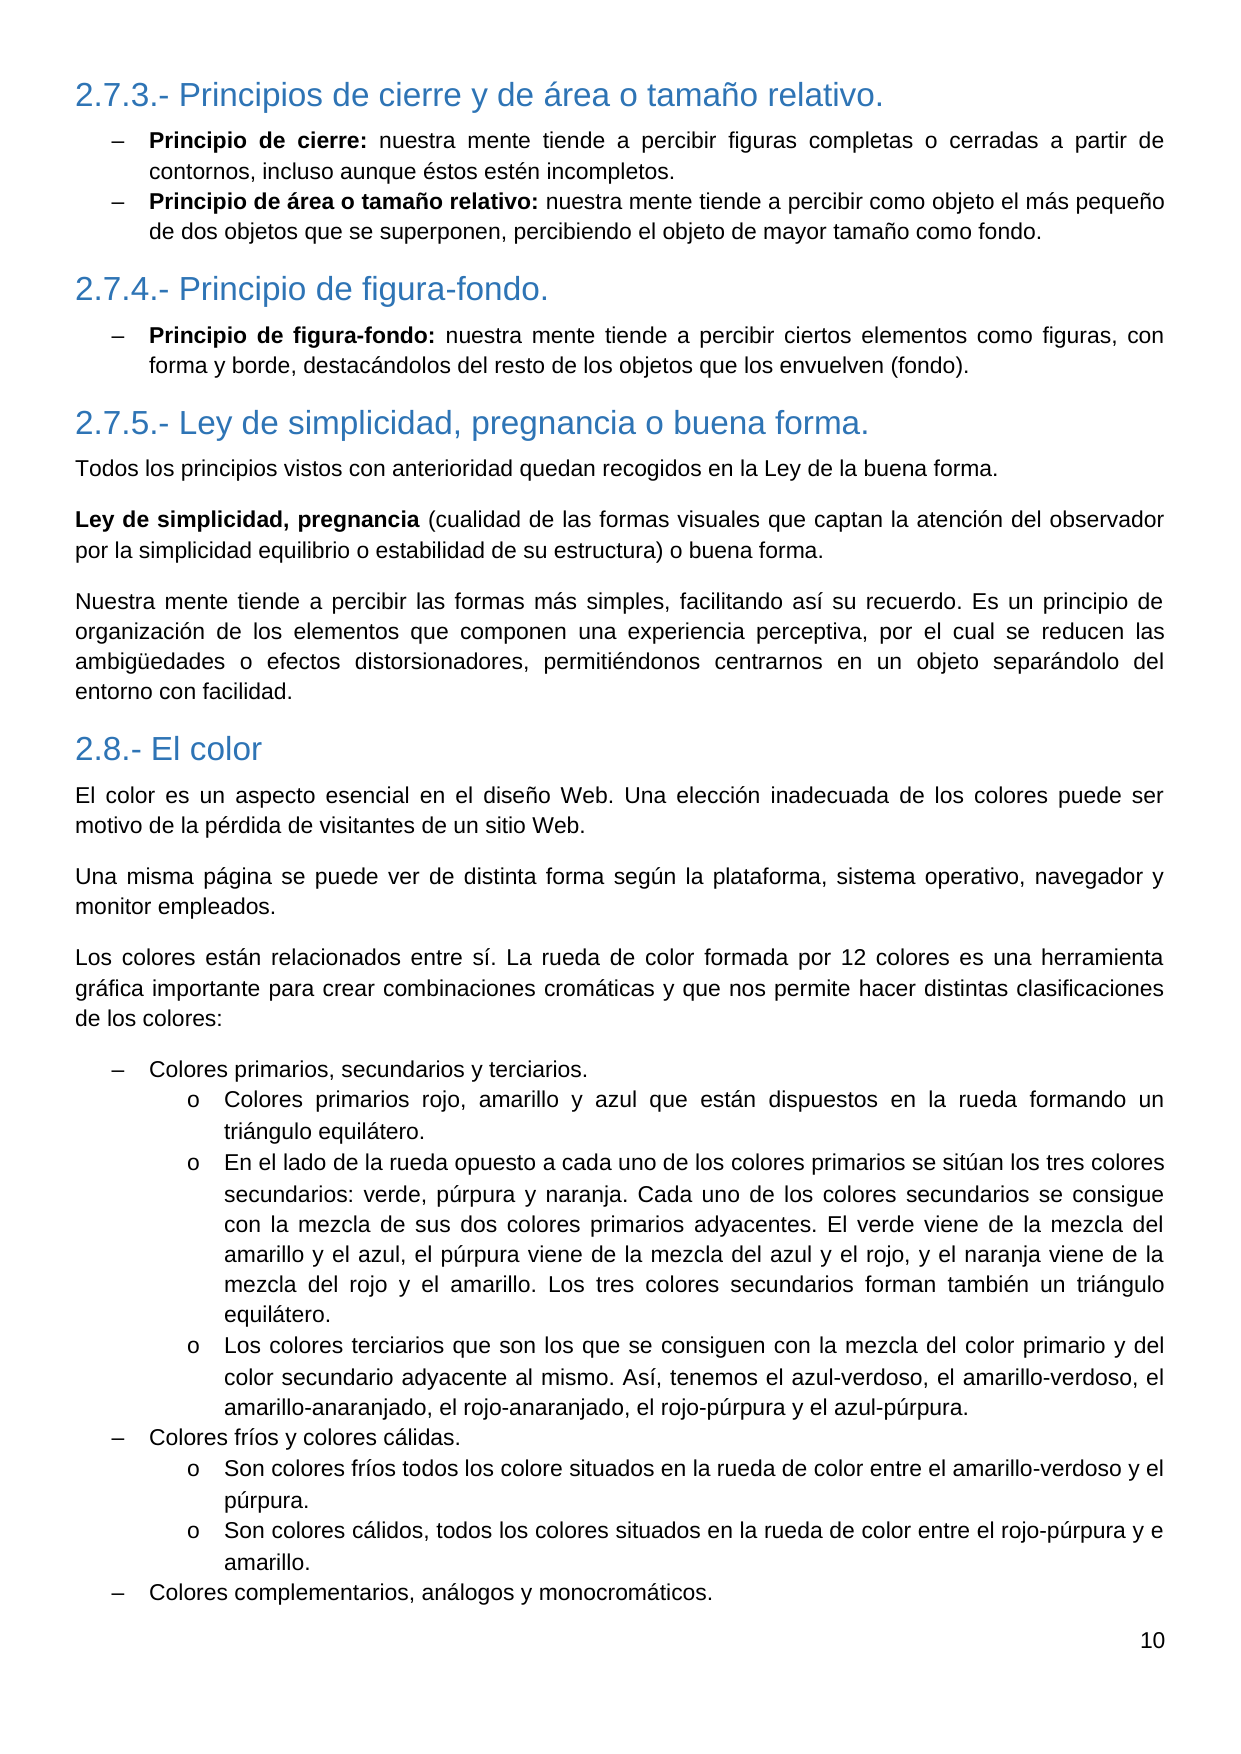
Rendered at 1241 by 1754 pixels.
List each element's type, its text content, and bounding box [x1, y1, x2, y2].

text Una misma página se puede ver de distinta forma según la plataforma, sistema operativo, navegador y monitor empleados. [75, 863, 1165, 920]
list Colores complementarios, análogos y monocromáticos. [111, 1579, 1165, 1606]
list Los colores terciarios que son los que se consiguen con la mezcla del color primario y del color secundario adyacente al mismo. Así, tenemos el azul-verdoso, el amarillo-verdoso, el amarillo-anaranjado, el rojo-anaranjado, el rojo-púrpura y el azul-púrpura. [186, 1332, 1165, 1420]
text Los colores están relacionados entre sí. La rueda de color formada por 12 colores es una herramienta gráfica importante para crear combinaciones cromáticas y que nos permite hacer distintas clasificaciones de los colores: [75, 944, 1165, 1031]
text Nuestra mente tiende a percibir las formas más simples, facilitando así su recuerdo. Es un principio de organización de los elementos que componen una experiencia perceptiva, por el cual se reducen las ambigüedades o efectos distorsionadores, permitiéndonos centrarnos en un objeto separándolo del entorno con facilidad. [75, 588, 1165, 705]
list En el lado de la rueda opuesto a cada uno de los colores primarios se sitúan los tres colores secundarios: verde, púrpura y naranja. Cada uno de los colores secundarios se consigue con la mezcla de sus dos colores primarios adyacentes. El verde viene de la mezcla del amarillo y el azul, el púrpura viene de la mezcla del azul y el rojo, y el naranja viene de la mezcla del rojo y el amarillo. Los tres colores secundarios forman también un triángulo equilátero. [186, 1148, 1165, 1328]
subtitle 2.7.5.- Ley de simplicidad, pregnancia o buena forma. [75, 403, 1165, 441]
text El color es un aspecto esencial en el diseño Web. Una elección inadecuada de los colores puede ser motivo de la pérdida de visitantes de un sitio Web. [75, 782, 1165, 838]
text Todos los principios vistos con anterioridad quedan recogidos en la Ley de la buena forma. [75, 455, 1165, 482]
list Principio de área o tamaño relativo: nuestra mente tiende a percibir como objeto el más pequeño de dos objetos que se superponen, percibiendo el objeto de mayor tamaño como fondo. [111, 188, 1165, 244]
list Son colores cálidos, todos los colores situados en la rueda de color entre el rojo-púrpura y e amarillo. [186, 1517, 1165, 1575]
subtitle 2.8.- El color [75, 729, 1165, 768]
list Colores primarios, secundarios y terciarios. [111, 1056, 1165, 1082]
subtitle 2.7.4.- Principio de figura-fondo. [75, 269, 1165, 308]
subtitle 2.7.3.- Principios de cierre y de área o tamaño relativo. [75, 75, 1165, 113]
text Ley de simplicidad, pregnancia (cualidad de las formas visuales que captan la atención del observador por la simplicidad equilibrio o estabilidad de su estructura) o buena forma. [75, 506, 1165, 563]
list Colores primarios rojo, amarillo y azul que están dispuestos en la rueda formando un triángulo equilátero. [186, 1086, 1165, 1144]
list Principio de figura-fondo: nuestra mente tiende a percibir ciertos elementos como figuras, con forma y borde, destacándolos del resto de los objetos que los envuelven (fondo). [111, 322, 1165, 378]
list Son colores fríos todos los colore situados en la rueda de color entre el amarillo-verdoso y el púrpura. [186, 1454, 1165, 1513]
list Colores fríos y colores cálidas. [111, 1424, 1165, 1451]
list Principio de cierre: nuestra mente tiende a percibir figuras completas o cerradas a partir de contornos, incluso aunque éstos estén incompletos. [111, 127, 1165, 184]
